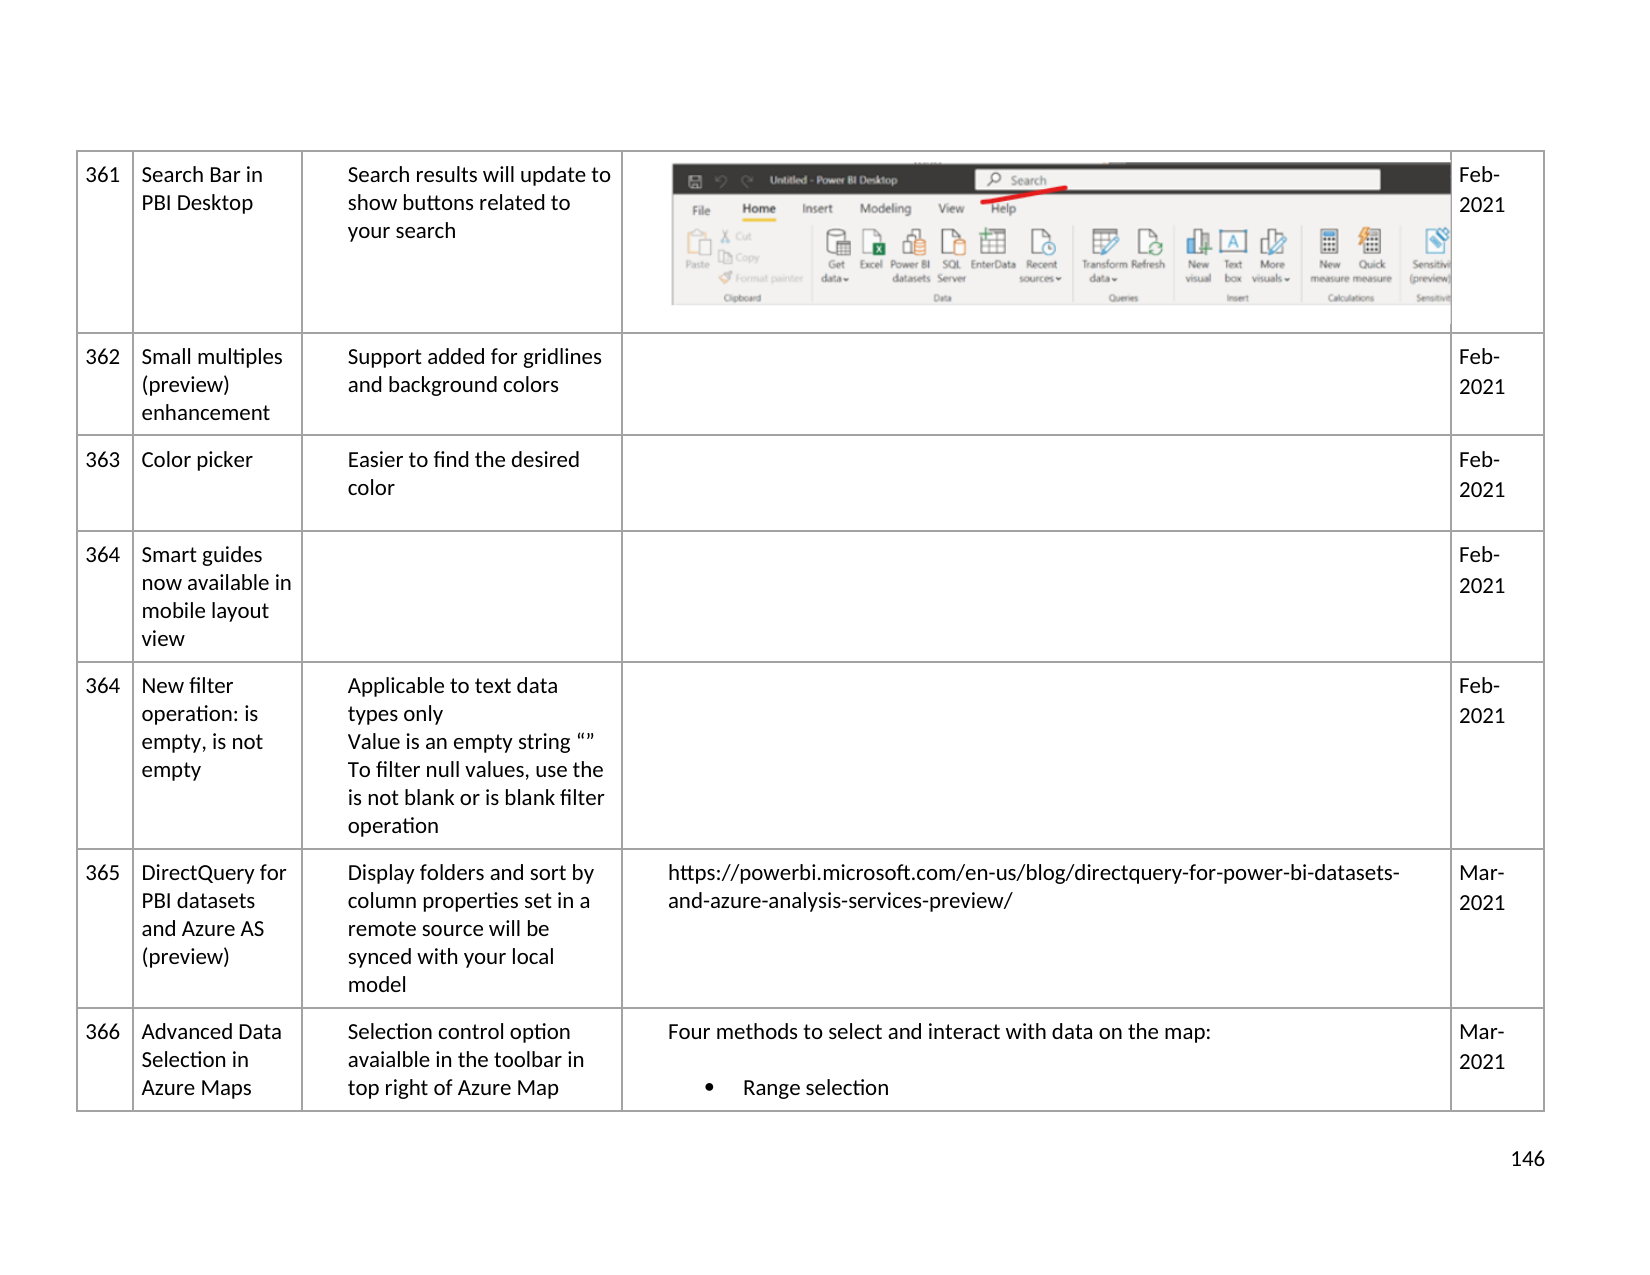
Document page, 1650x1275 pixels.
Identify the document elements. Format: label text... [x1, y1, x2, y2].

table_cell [303, 1009, 621, 1109]
table_cell Display folders and sort by column properties set in a remote source will be synced with your local model [303, 850, 621, 1007]
table_cell https://powerbi.microsoft.com/en-us/blog/directquery-for-power-bi-datasets-and-azure-analysis-services-preview/ [623, 850, 1450, 1007]
table_cell [303, 532, 621, 661]
table_cell Small multiples (preview) enhancement [134, 334, 301, 434]
table_cell 364 [78, 663, 132, 848]
table_cell [623, 436, 1450, 530]
table_cell 361 [78, 152, 132, 332]
table_cell New filter operation: is empty, is not empty [134, 663, 301, 848]
table_cell [623, 532, 1450, 661]
table_cell Feb-2021 [1452, 532, 1543, 661]
table_cell [623, 152, 1450, 332]
table_cell [623, 663, 1450, 848]
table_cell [134, 1009, 301, 1109]
picture [667, 160, 1451, 324]
table_cell 362 [78, 334, 132, 434]
table_cell Feb-2021 [1452, 152, 1543, 332]
table_cell Easier to find the desired color [303, 436, 621, 530]
table_cell 363 [78, 436, 132, 530]
table_cell [623, 334, 1450, 434]
table_cell Mar-2021 [1452, 1009, 1543, 1109]
table_cell Feb-2021 [1452, 334, 1543, 434]
table_cell Search results will update to show buttons related to your search [303, 152, 621, 332]
table_cell Feb-2021 [1452, 436, 1543, 530]
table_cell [623, 1009, 1450, 1109]
table_cell Color picker [134, 436, 301, 530]
table_cell Search Bar in PBI Desktop [134, 152, 301, 332]
table_cell Feb-2021 [1452, 663, 1543, 848]
table_cell Applicable to text data types only Value is an empty string “” To filter null values, use the is not blank or is blank filter operation [303, 663, 621, 848]
table_cell 364 [78, 532, 132, 661]
table_cell Mar-2021 [1452, 850, 1543, 1007]
table_cell Support added for gridlines and background colors [303, 334, 621, 434]
table_cell DirectQuery for PBI datasets and Azure AS (preview) [134, 850, 301, 1007]
table_cell 366 [78, 1009, 132, 1109]
table_cell Smart guides now available in mobile layout view [134, 532, 301, 661]
table_cell 365 [78, 850, 132, 1007]
